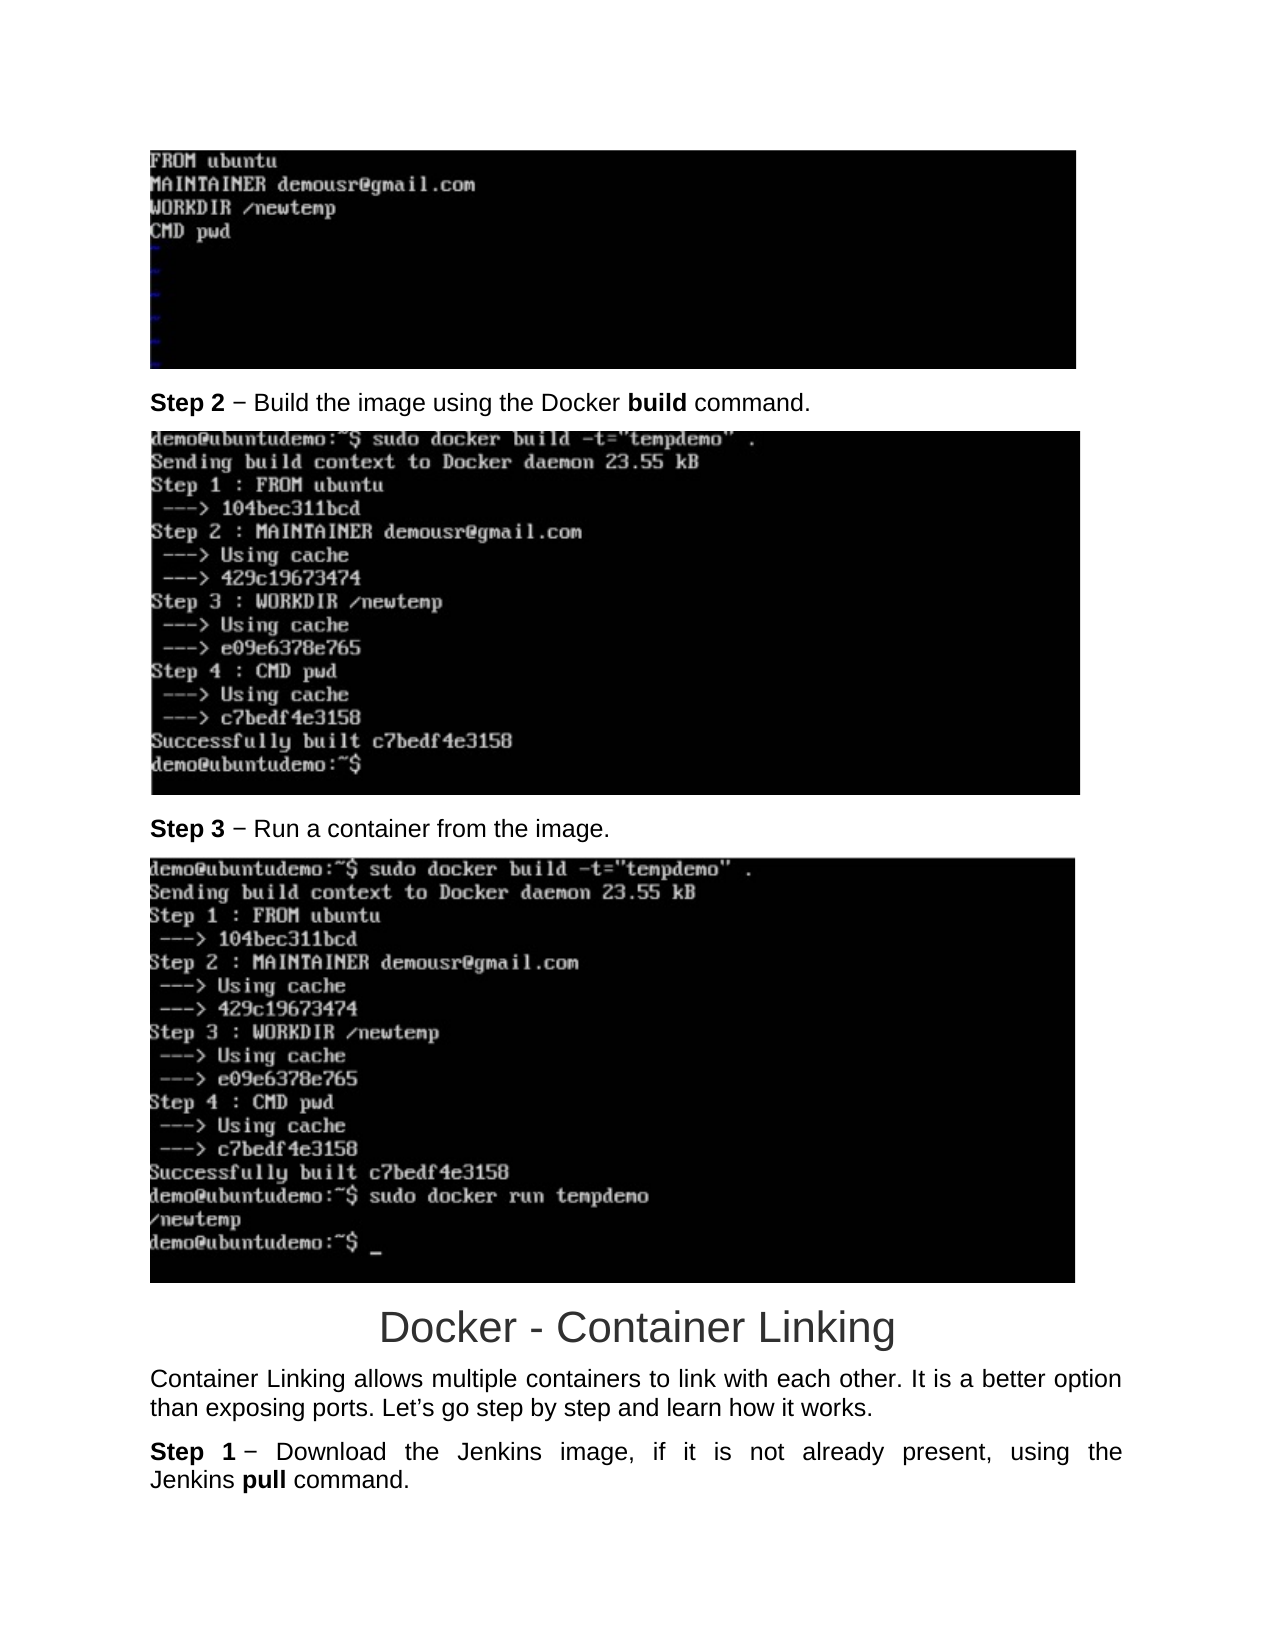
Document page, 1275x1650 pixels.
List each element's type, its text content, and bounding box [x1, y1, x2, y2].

picture [150, 150, 1077, 369]
subtitle Docker - Container Linking [150, 1301, 1125, 1352]
text Container Linking allows multiple containers to link with each other. It is a better option than exposing ports. Let’s go step by step and learn how it works. [150, 1364, 1125, 1422]
text Step 2 − Build the image using the Docker build command. [150, 388, 1125, 416]
text Step 3 − Run a container from the image. [150, 814, 1125, 842]
picture [150, 431, 1081, 795]
text Step 1 − Download the Jenkins image, if it is not already present, using the Jenkins pull command. [150, 1437, 1125, 1494]
picture [150, 857, 1075, 1283]
